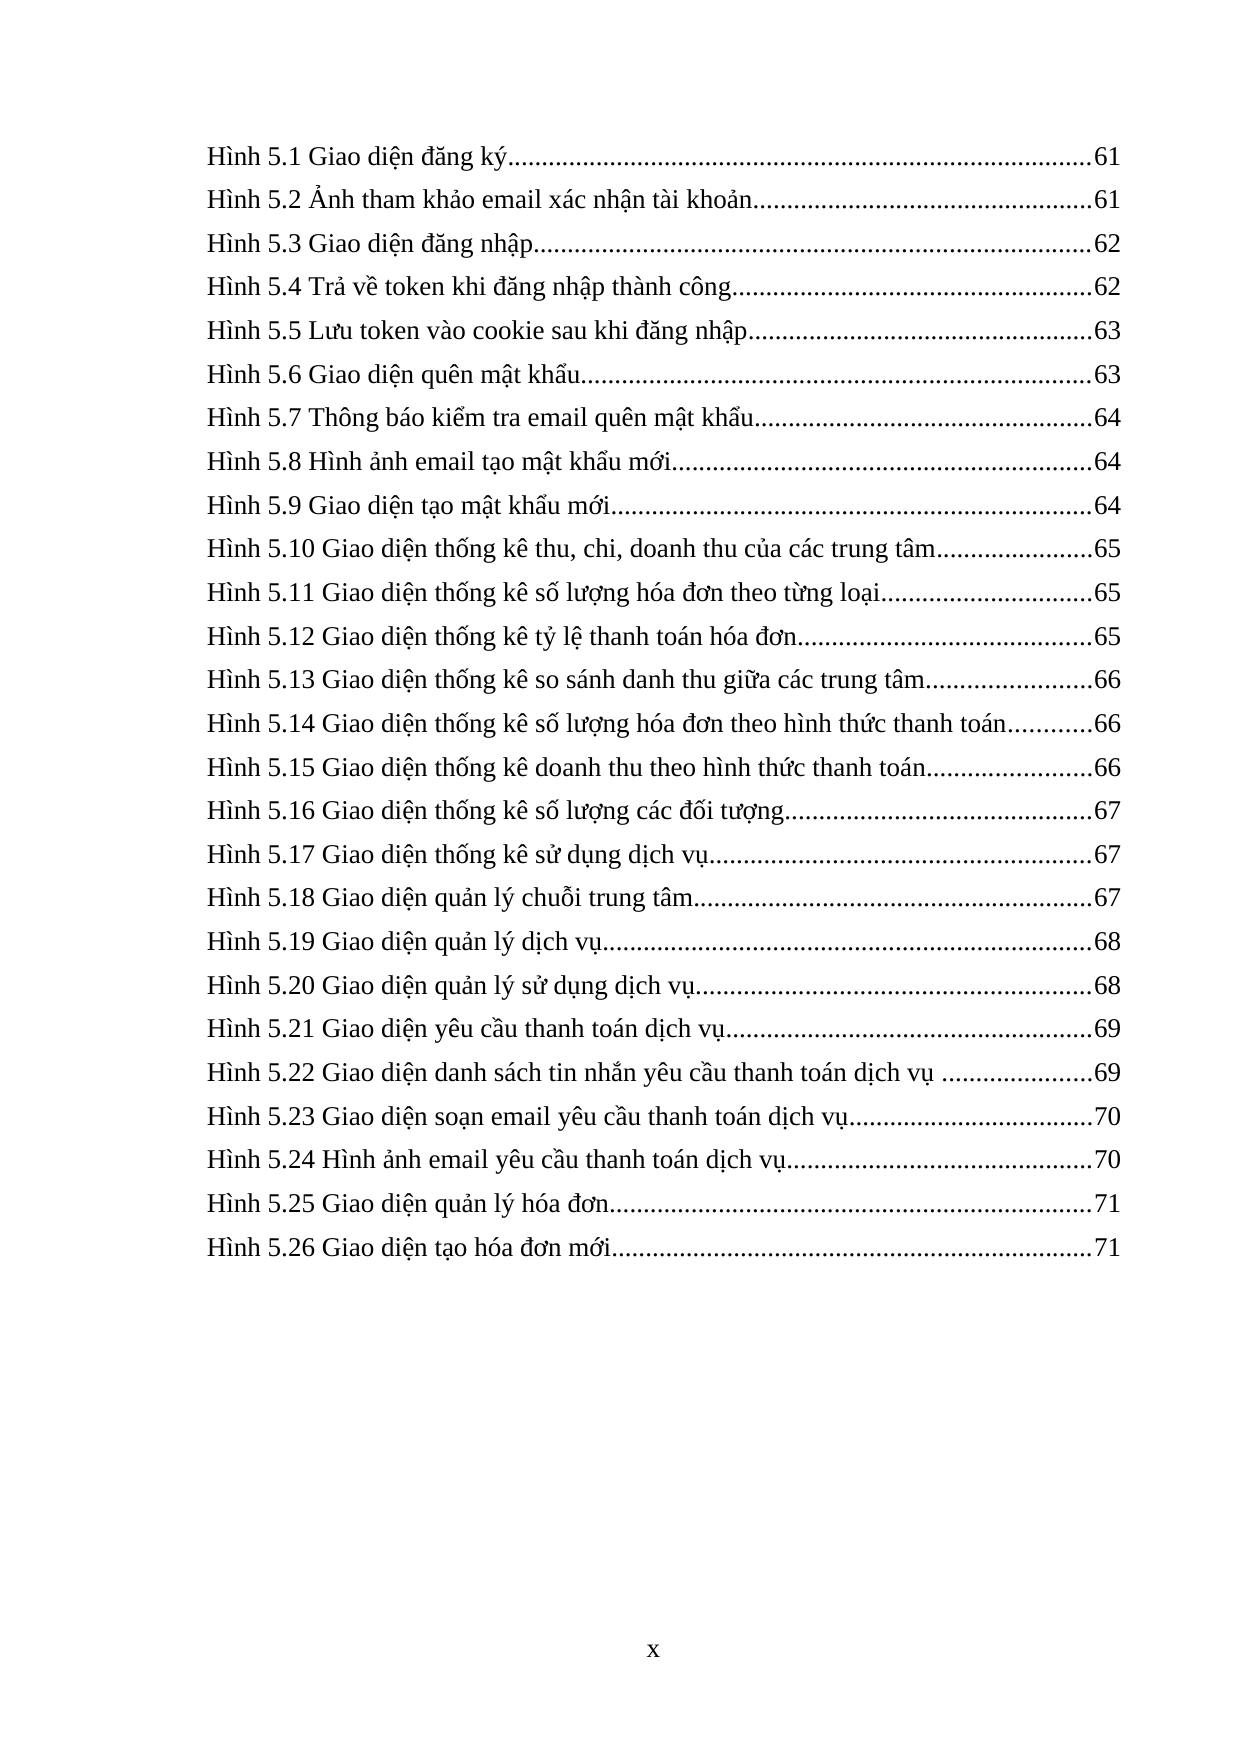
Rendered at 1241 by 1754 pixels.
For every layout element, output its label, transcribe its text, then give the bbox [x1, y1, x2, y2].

text Hình 5.6 Giao diện quên mật khẩu 63 [207, 358, 1230, 389]
text Hình 5.26 Giao diện tạo hóa đơn mới 71 [207, 1231, 1230, 1262]
text Hình 5.21 Giao diện yêu cầu thanh toán dịch vụ 69 [207, 1012, 1230, 1044]
text Hình 5.11 Giao diện thống kê số lượng hóa đơn theo từng loại 65 [207, 576, 1230, 607]
text Hình 5.24 Hình ảnh email yêu cầu thanh toán dịch vụ 70 [207, 1143, 1230, 1174]
text Hình 5.14 Giao diện thống kê số lượng hóa đơn theo hình thức thanh toán 66 [207, 707, 1230, 738]
text Hình 5.8 Hình ảnh email tạo mật khẩu mới 64 [207, 445, 1230, 476]
text Hình 5.20 Giao diện quản lý sử dụng dịch vụ 68 [207, 969, 1230, 1000]
text Hình 5.1 Giao diện đăng ký 61 [207, 139, 1230, 171]
text Hình 5.25 Giao diện quản lý hóa đơn 71 [207, 1187, 1230, 1218]
text Hình 5.12 Giao diện thống kê tỷ lệ thanh toán hóa đơn 65 [207, 620, 1230, 651]
text Hình 5.5 Lưu token vào cookie sau khi đăng nhập 63 [207, 314, 1230, 345]
text Hình 5.17 Giao diện thống kê sử dụng dịch vụ 67 [207, 838, 1230, 869]
text Hình 5.7 Thông báo kiểm tra email quên mật khẩu 64 [207, 401, 1230, 433]
text Hình 5.3 Giao diện đăng nhập 62 [207, 227, 1230, 258]
text Hình 5.23 Giao diện soạn email yêu cầu thanh toán dịch vụ 70 [207, 1100, 1230, 1131]
text Hình 5.18 Giao diện quản lý chuỗi trung tâm 67 [207, 882, 1230, 913]
text Hình 5.4 Trả về token khi đăng nhập thành công 62 [207, 271, 1230, 302]
text Hình 5.22 Giao diện danh sách tin nhắn yêu cầu thanh toán dịch vụ 69 [207, 1056, 1230, 1087]
text Hình 5.13 Giao diện thống kê so sánh danh thu giữa các trung tâm 66 [207, 663, 1230, 694]
text Hình 5.2 Ảnh tham khảo email xác nhận tài khoản 61 [207, 183, 1230, 214]
text Hình 5.15 Giao diện thống kê doanh thu theo hình thức thanh toán 66 [207, 751, 1230, 782]
text Hình 5.9 Giao diện tạo mật khẩu mới 64 [207, 489, 1230, 520]
text Hình 5.10 Giao diện thống kê thu, chi, doanh thu của các trung tâm 65 [207, 532, 1230, 563]
text Hình 5.19 Giao diện quản lý dịch vụ 68 [207, 925, 1230, 956]
text Hình 5.16 Giao diện thống kê số lượng các đối tượng 67 [207, 794, 1230, 825]
